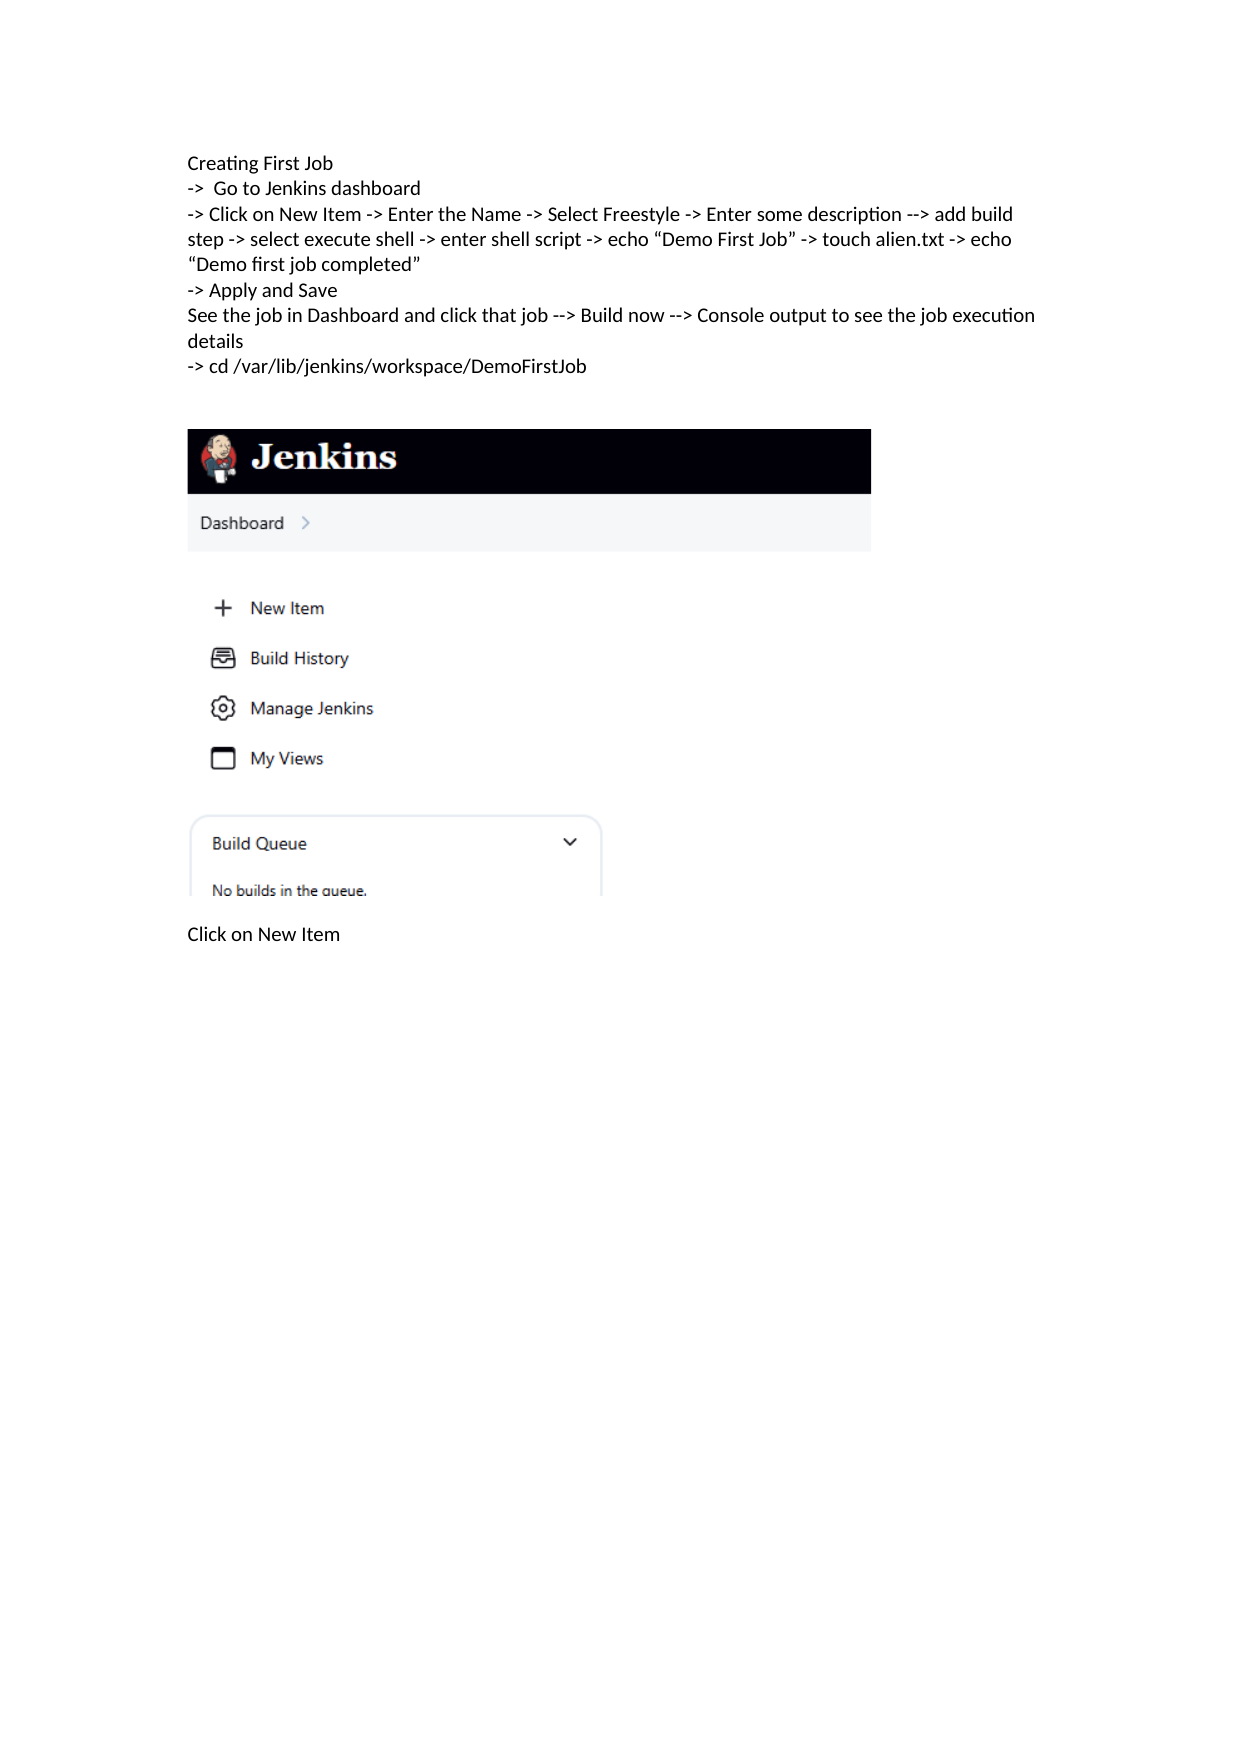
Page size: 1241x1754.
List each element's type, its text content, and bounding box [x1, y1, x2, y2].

text -> Apply and Save [187, 277, 1053, 302]
text -> cd /var/lib/jenkins/workspace/DemoFirstJob [187, 353, 1053, 379]
text See the job in Dashboard and click that job --> Build now --> Console output to see the job execution details [187, 302, 1053, 353]
text Creating First Job [187, 150, 1053, 175]
text -> Click on New Item -> Enter the Name -> Select Freestyle -> Enter some description --> add build step -> select execute shell -> enter shell script -> echo “Demo First Job” -> touch alien.txt -> echo “Demo first job completed” [187, 201, 1053, 277]
picture [187, 429, 872, 896]
text Click on New Item [187, 921, 1053, 947]
text -> Go to Jenkins dashboard [187, 175, 1053, 201]
